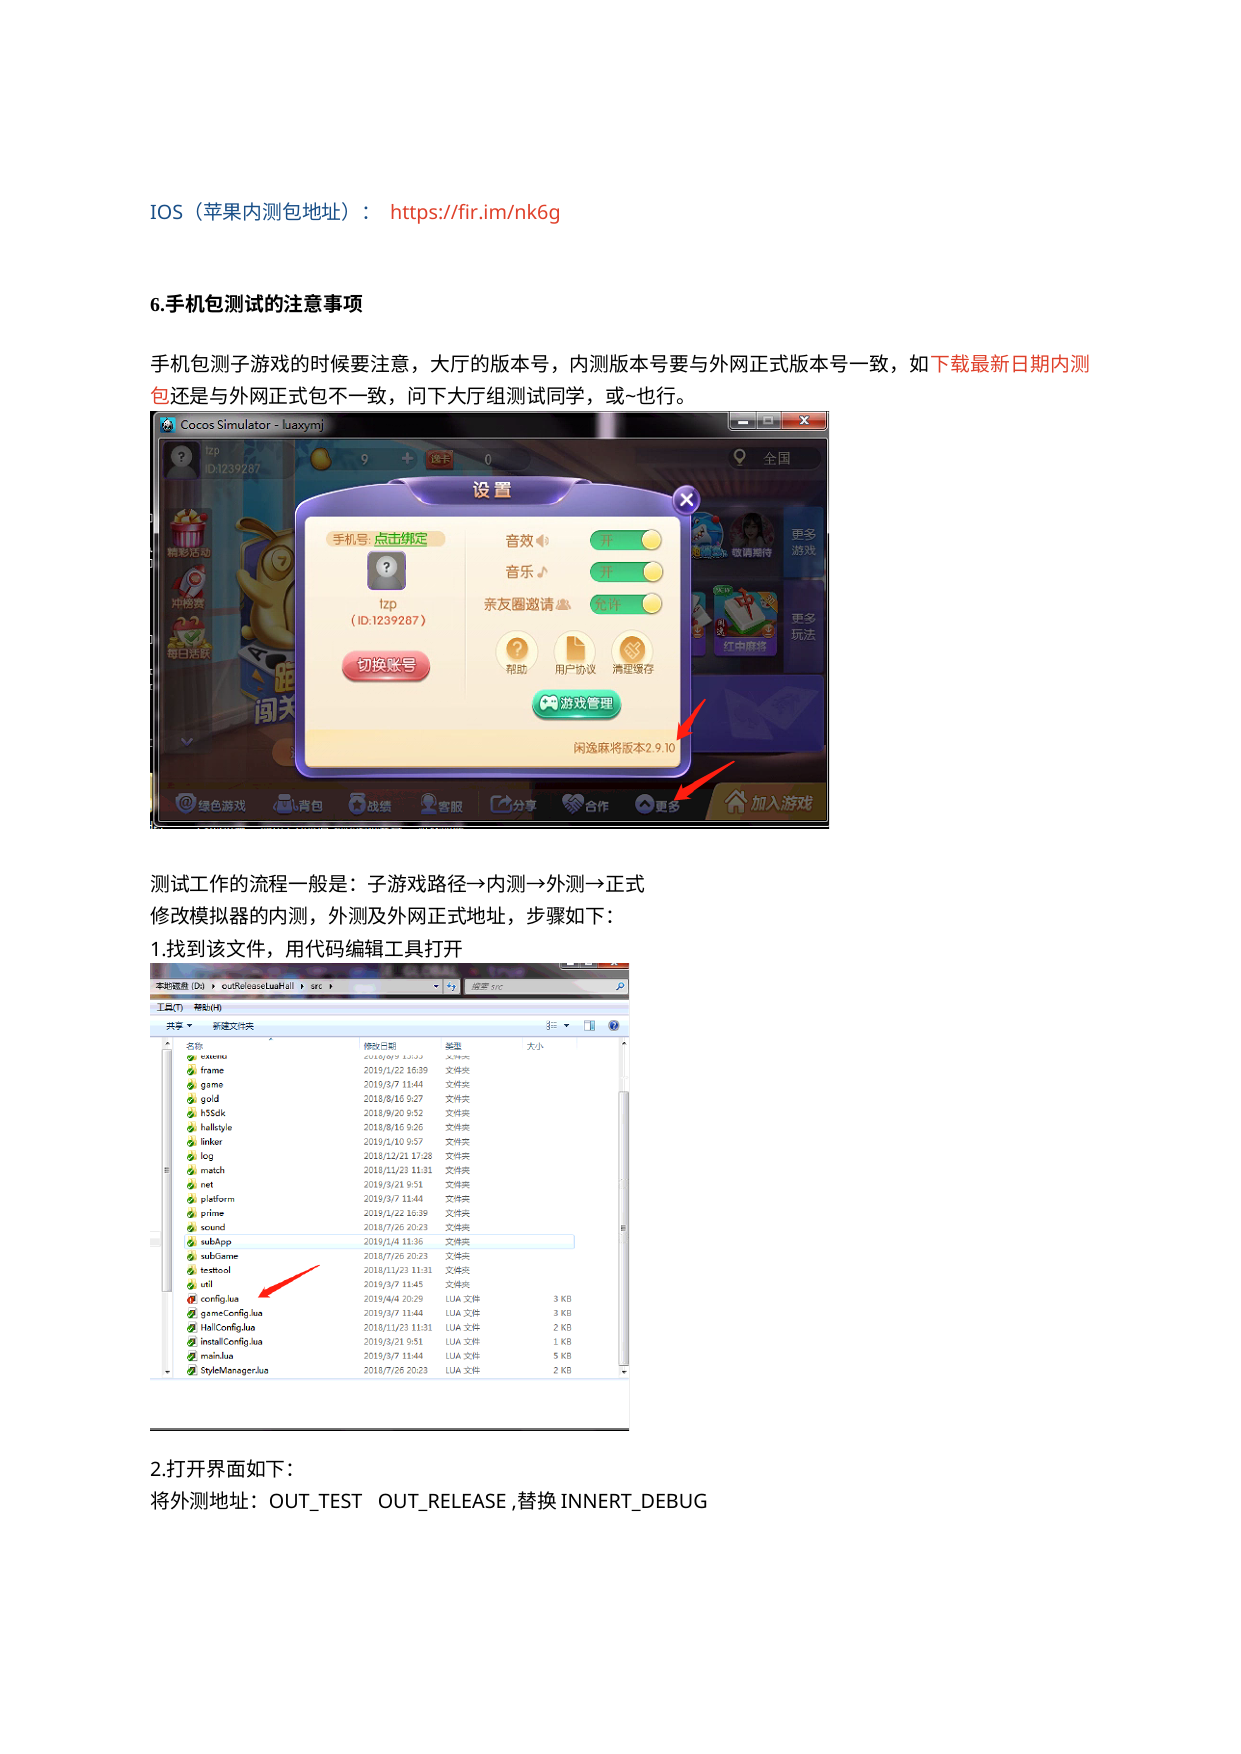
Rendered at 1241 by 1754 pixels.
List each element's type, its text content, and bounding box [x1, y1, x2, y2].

subtitle 6.手机包测试的注意事项 [150, 287, 1090, 319]
picture [150, 411, 830, 829]
text 测试工作的流程一般是：子游戏路径→内测→外测→正式 [150, 866, 1090, 899]
text 2.打开界面如下： [150, 1451, 1090, 1484]
text 手机包测子游戏的时候要注意，大厅的版本号，内测版本号要与外网正式版本号一致，如下载最新日期内测包还是与外网正式包不一致，问下大厅组测试同学，或~也行。 [150, 346, 1090, 411]
text IOS（苹果内测包地址）： https://fir.im/nk6g [150, 194, 1090, 227]
text 1.找到该文件，用代码编辑工具打开 [150, 931, 1090, 964]
picture [150, 963, 630, 1431]
text 修改模拟器的内测，外测及外网正式地址，步骤如下： [150, 899, 1090, 931]
text 将外测地址：OUT_TEST OUT_RELEASE ,替换INNERT_DEBUG [150, 1484, 1090, 1516]
